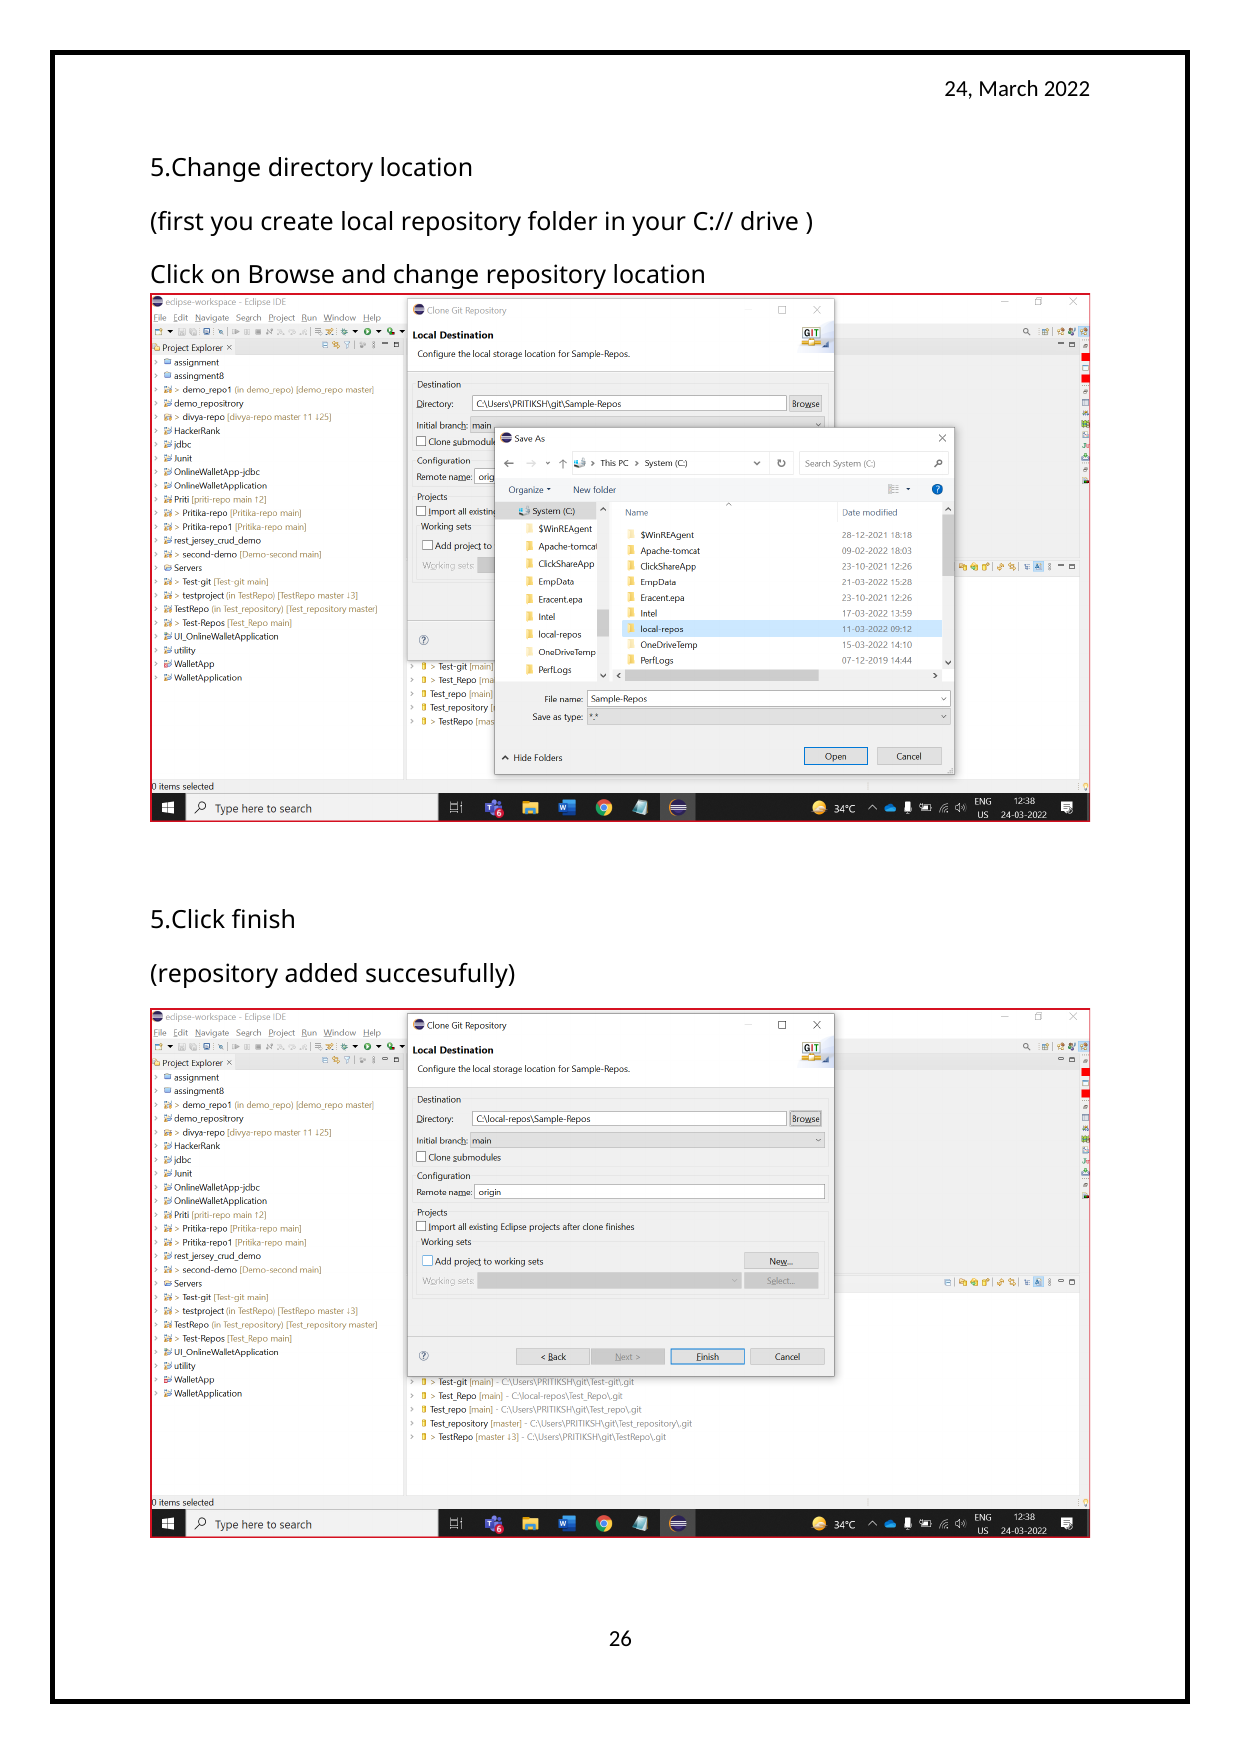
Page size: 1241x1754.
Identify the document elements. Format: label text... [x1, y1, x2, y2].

text 5.Click finish [150, 902, 1090, 936]
picture [150, 1008, 1091, 1538]
text 5.Change directory location [150, 150, 1090, 184]
text (first you create local repository folder in your C:// drive ) [150, 203, 1090, 237]
picture [150, 293, 1091, 822]
text Click on Browse and change repository location [150, 257, 1090, 293]
text (repository added succesufully) [150, 956, 1090, 989]
